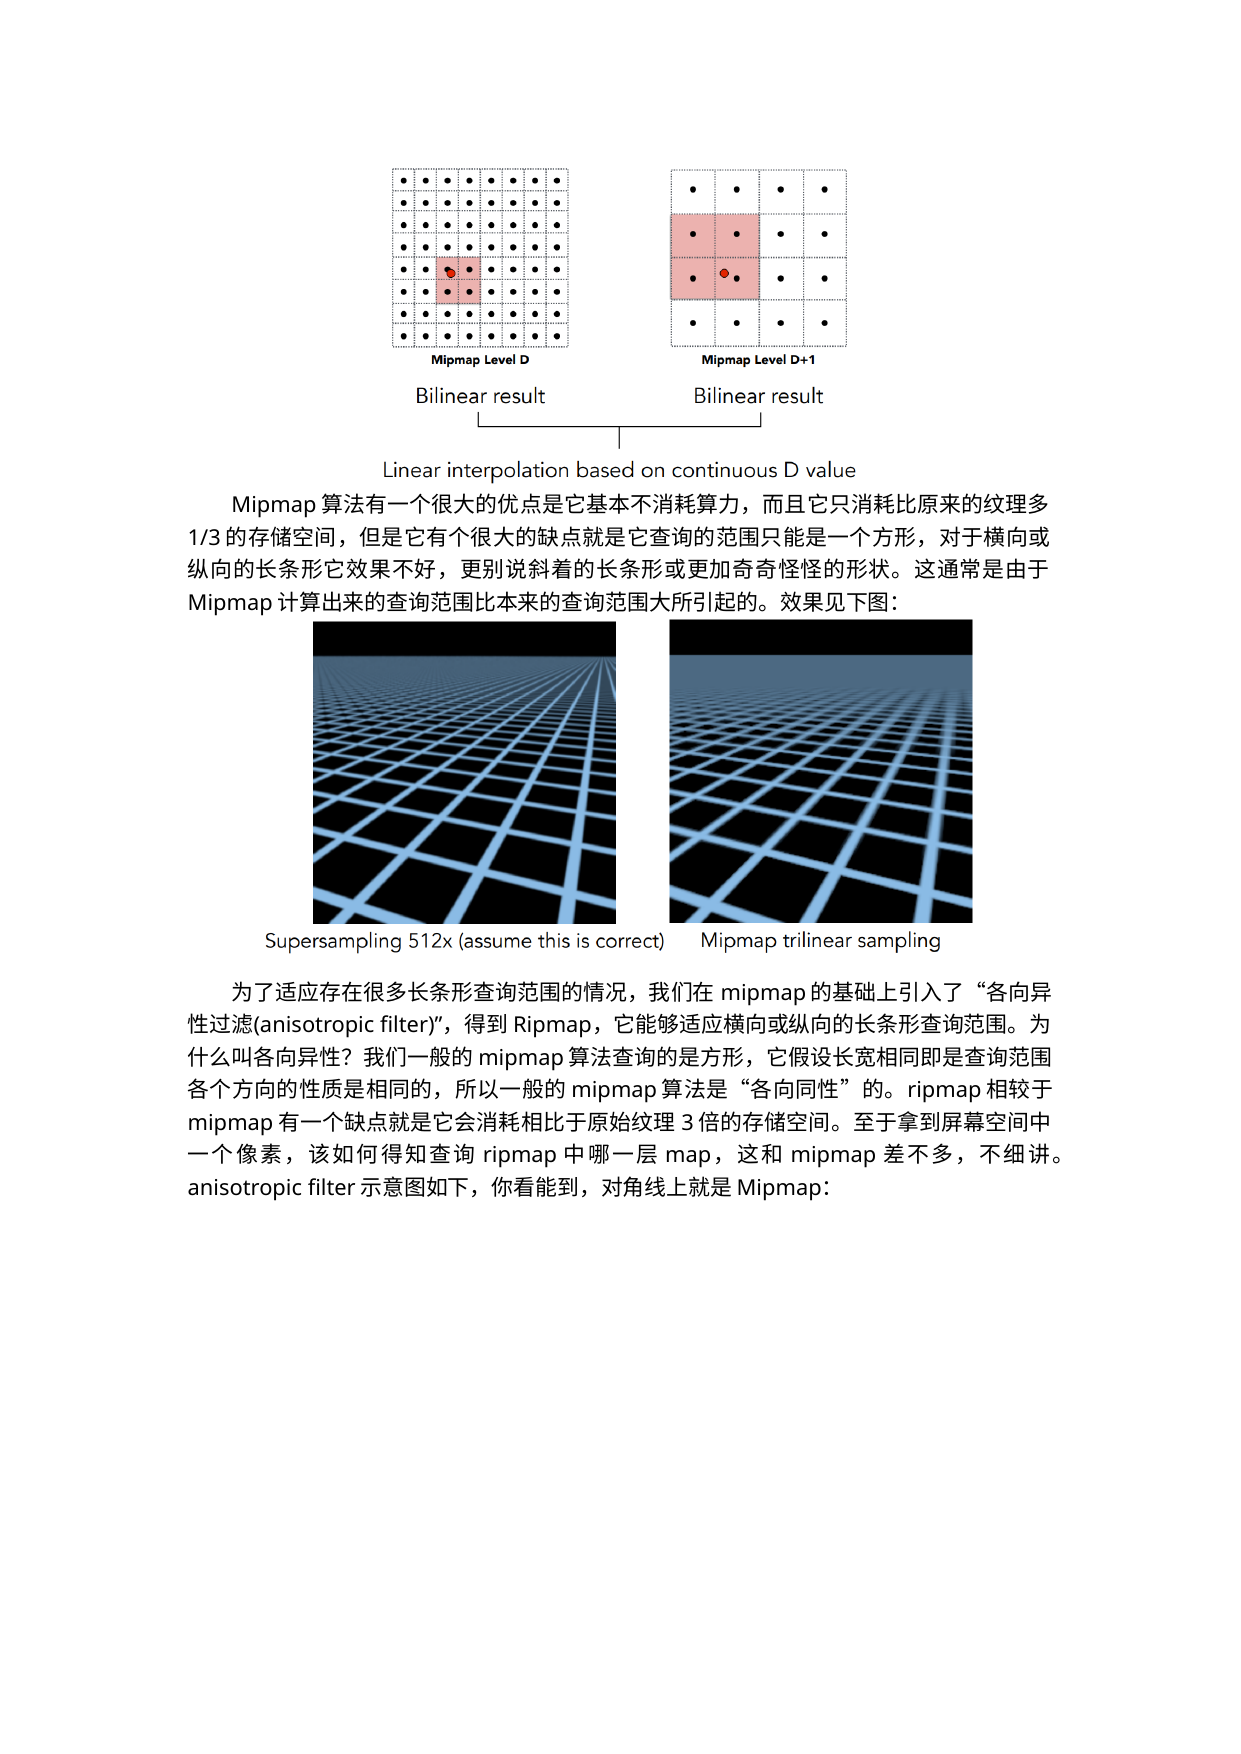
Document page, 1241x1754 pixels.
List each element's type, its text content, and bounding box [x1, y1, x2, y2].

text 为了适应存在很多长条形查询范围的情况，我们在mipmap的基础上引入了“各向异性过滤(anisotropic filter)”，得到Ripmap，它能够适应横向或纵向的长条形查询范围。为什么叫各向异性？我们一般的mipmap算法查询的是方形，它假设长宽相同即是查询范围各个方向的性质是相同的，所以一般的mipmap算法是“各向同性”的。ripmap相较于mipmap有一个缺点就是它会消耗相比于原始纹理3倍的存储空间。至于拿到屏幕空间中一个像素，该如何得知查询ripmap中哪一层map，这和mipmap差不多，不细讲。anisotropic filter示意图如下，你看能到，对角线上就是Mipmap： [187, 974, 1053, 1202]
text Mipmap算法有一个很大的优点是它基本不消耗算力，而且它只消耗比原来的纹理多1/3的存储空间，但是它有个很大的缺点就是它查询的范围只能是一个方形，对于横向或纵向的长条形它效果不好，更别说斜着的长条形或更加奇奇怪怪的形状。这通常是由于Mipmap计算出来的查询范围比本来的查询范围大所引起的。效果见下图： [187, 487, 1053, 617]
picture [263, 617, 977, 956]
picture [380, 162, 860, 486]
